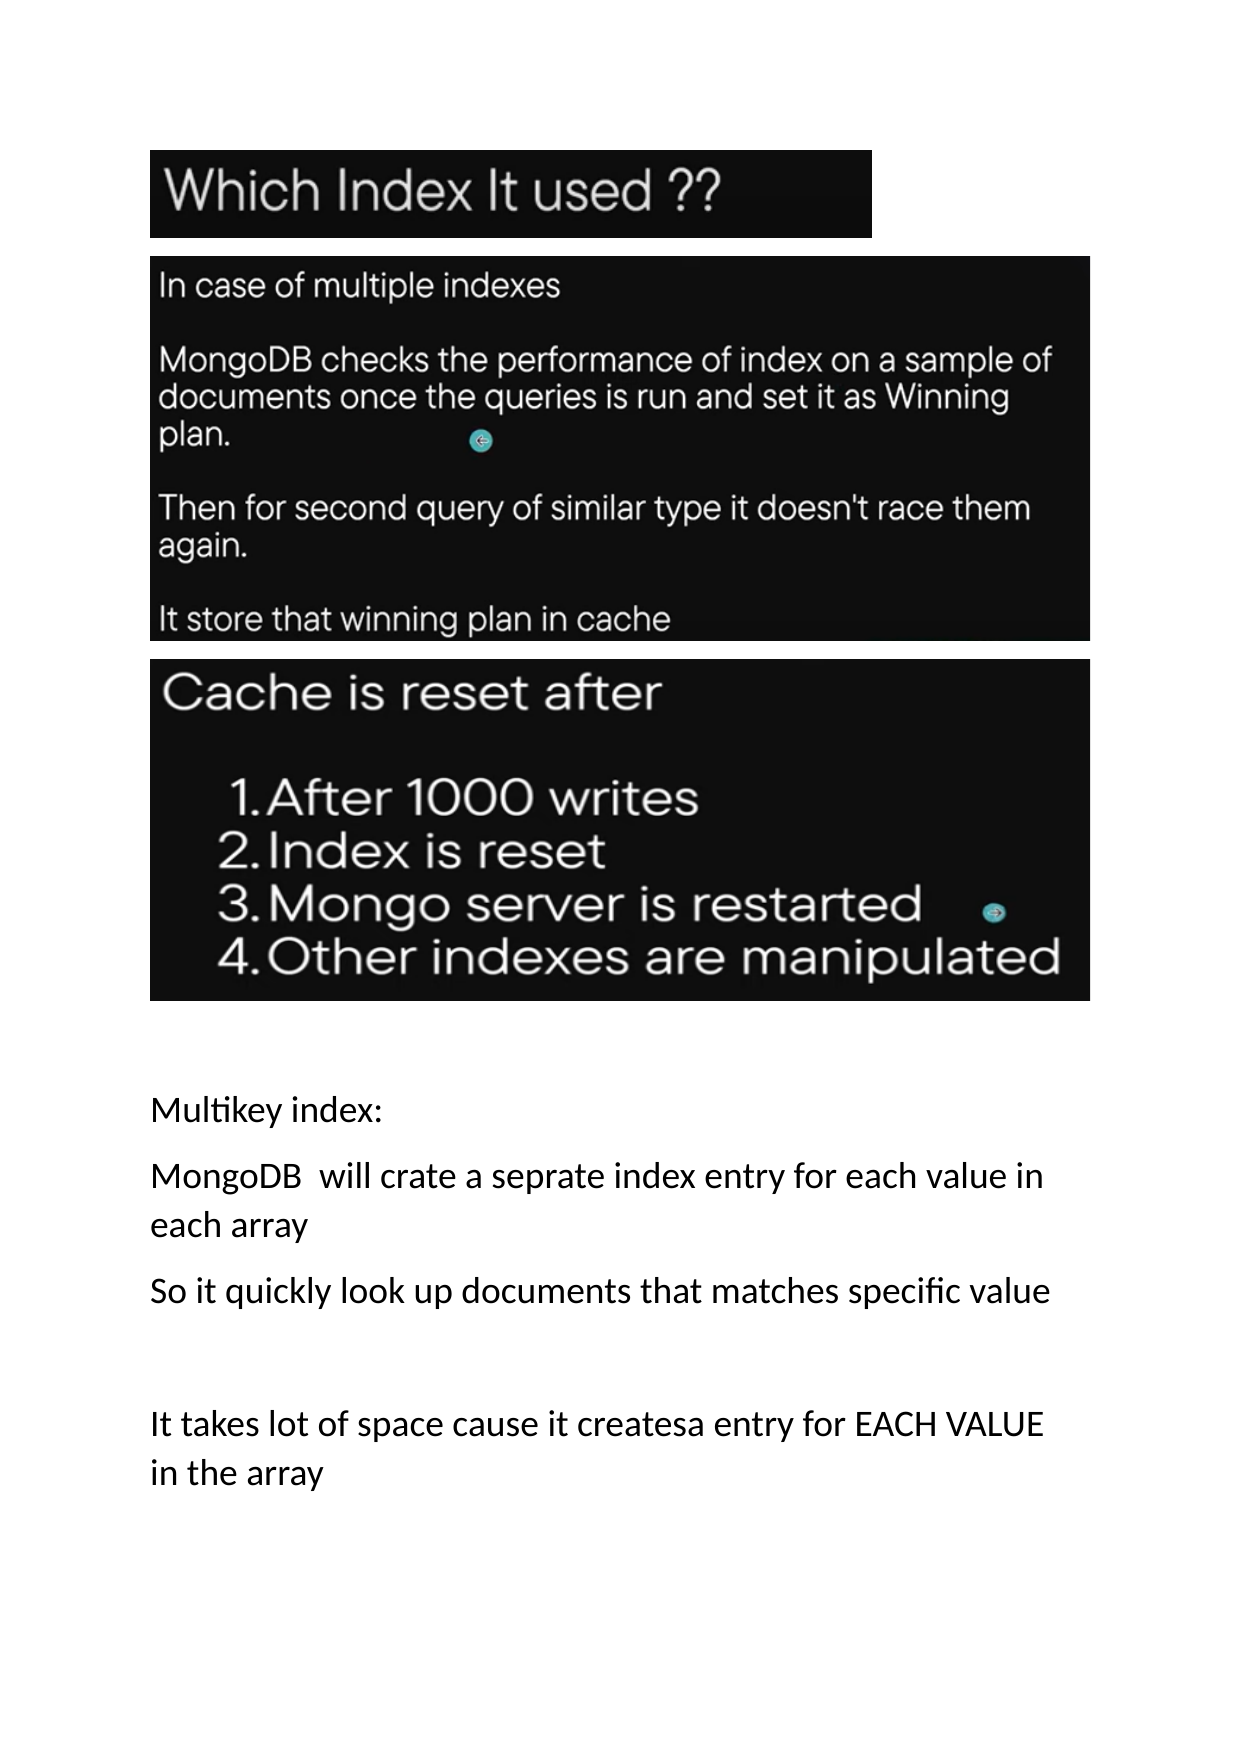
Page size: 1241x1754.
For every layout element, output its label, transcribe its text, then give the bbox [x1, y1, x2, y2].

text It takes lot of space cause it createsa entry for EACH VALUE in the array [150, 1400, 1090, 1495]
picture [150, 150, 872, 238]
picture [150, 659, 1091, 1001]
text Multikey index: [150, 1086, 1090, 1132]
text MongoDB will crate a seprate index entry for each value in each array [150, 1152, 1090, 1247]
picture [150, 256, 1091, 641]
text So it quickly look up documents that matches specific value [150, 1267, 1090, 1313]
